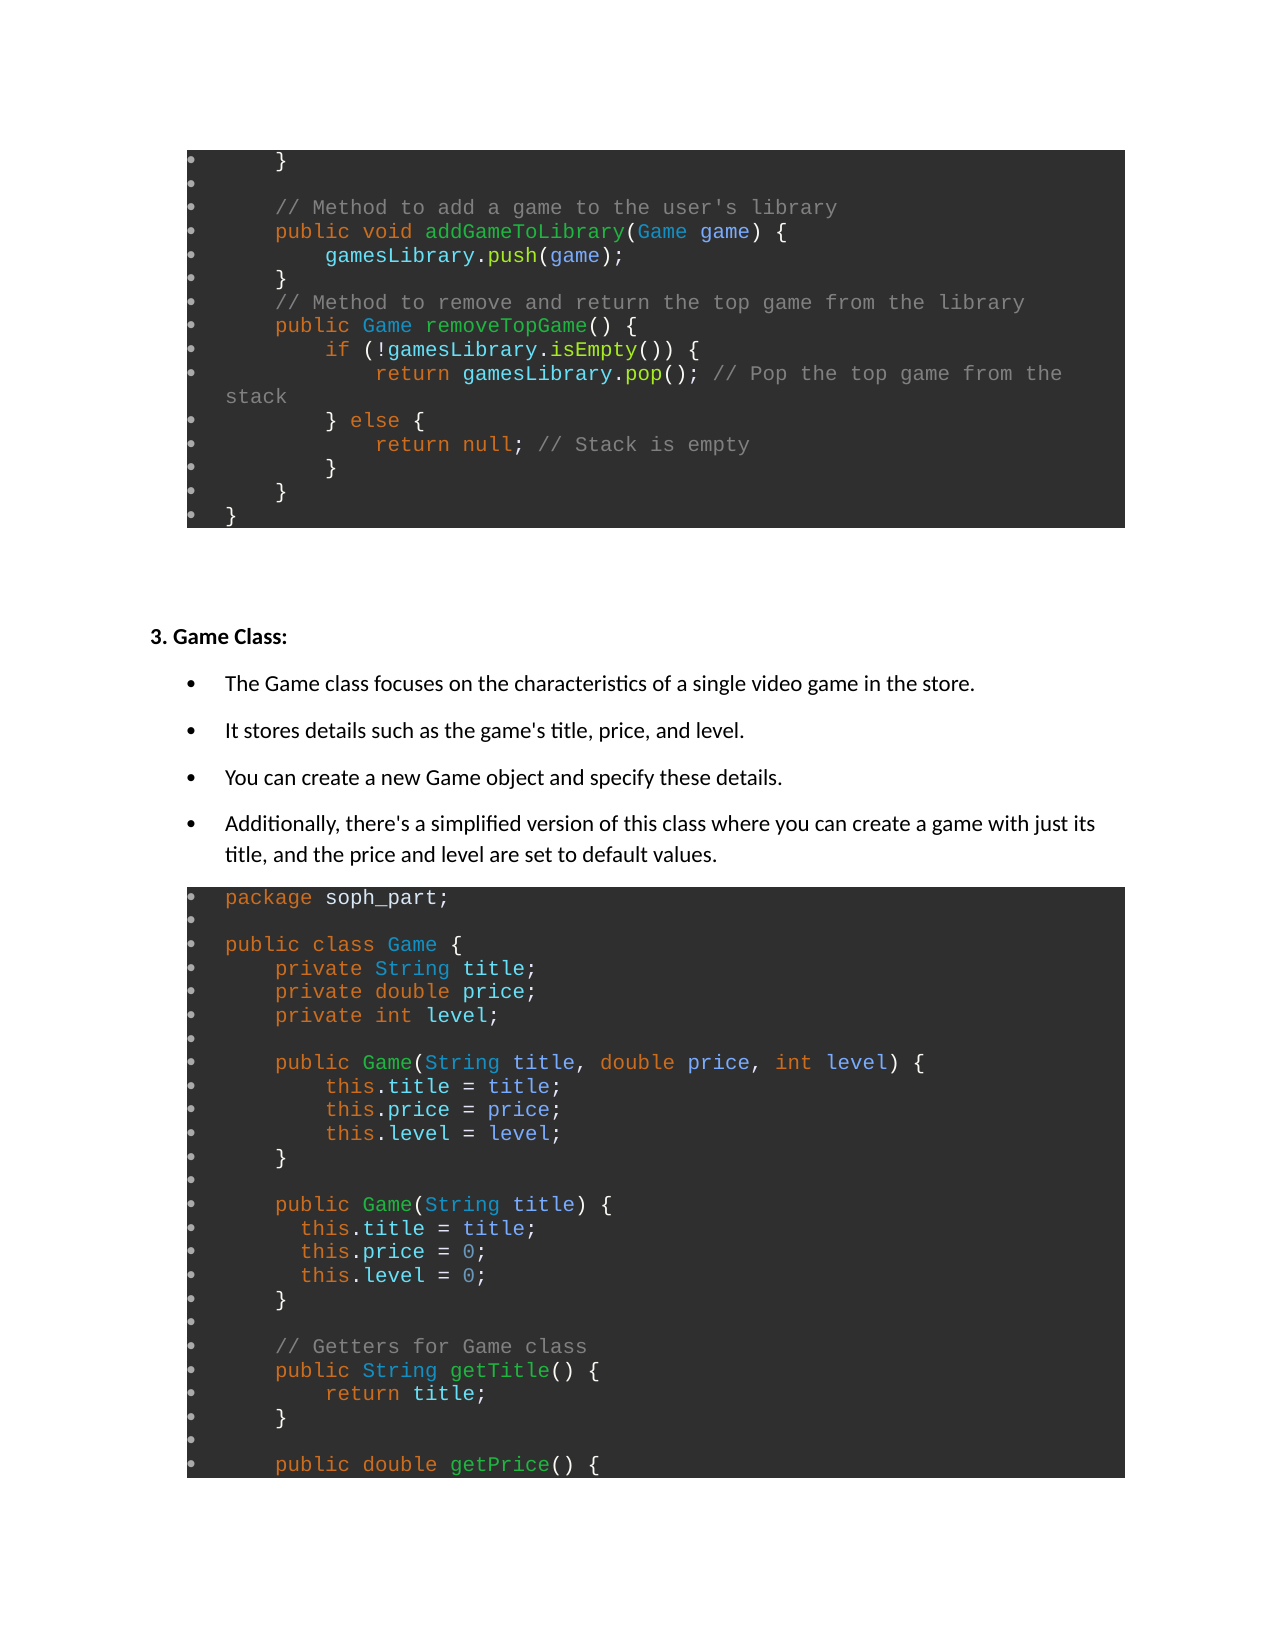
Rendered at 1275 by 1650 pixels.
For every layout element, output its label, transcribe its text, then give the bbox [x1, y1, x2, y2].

list public Game(String title, double price, int level) { [187, 1052, 1125, 1076]
text 3. Game Class: [150, 622, 1125, 650]
list // Method to remove and return the top game from the library [187, 292, 1125, 316]
list this.price = 0; [187, 1241, 1125, 1265]
list } [187, 1147, 1125, 1170]
list } [187, 505, 1125, 528]
list } [187, 481, 1125, 505]
list package soph_part; [187, 887, 1125, 910]
list } [187, 1289, 1125, 1312]
list this.title = title; [187, 1076, 1125, 1099]
list public void addGameToLibrary(Game game) { [187, 221, 1125, 244]
list if (!gamesLibrary.isEmpty()) { [187, 339, 1125, 363]
list // Getters for Game class [187, 1336, 1125, 1359]
list private String title; [187, 958, 1125, 981]
list this.title = title; [187, 1218, 1125, 1241]
list } [187, 457, 1125, 481]
list this.level = level; [187, 1123, 1125, 1147]
list } [187, 1407, 1125, 1431]
list return title; [187, 1383, 1125, 1407]
list public String getTitle() { [187, 1359, 1125, 1383]
list public Game(String title) { [187, 1194, 1125, 1218]
list } [187, 150, 1125, 174]
list public class Game { [187, 934, 1125, 958]
list public Game removeTopGame() { [187, 316, 1125, 339]
list return gamesLibrary.pop(); // Pop the top game from the stack [187, 363, 1125, 410]
list this.price = price; [187, 1099, 1125, 1123]
list The Game class focuses on the characteristics of a single video game in the store. [187, 669, 1125, 697]
list private double price; [187, 981, 1125, 1005]
list public double getPrice() { [187, 1454, 1125, 1478]
list // Method to add a game to the user's library [187, 197, 1125, 221]
list It stores details such as the game's title, price, and level. [187, 716, 1125, 744]
list Additionally, there's a simplified version of this class where you can create a game with just its title, and the price and level are set to default values. [187, 809, 1125, 868]
list gamesLibrary.push(game); [187, 244, 1125, 268]
list private int level; [187, 1005, 1125, 1028]
list } [187, 268, 1125, 292]
list } else { [187, 410, 1125, 434]
list You can create a new Game object and specify these details. [187, 763, 1125, 791]
list return null; // Stack is empty [187, 434, 1125, 457]
list this.level = 0; [187, 1265, 1125, 1289]
